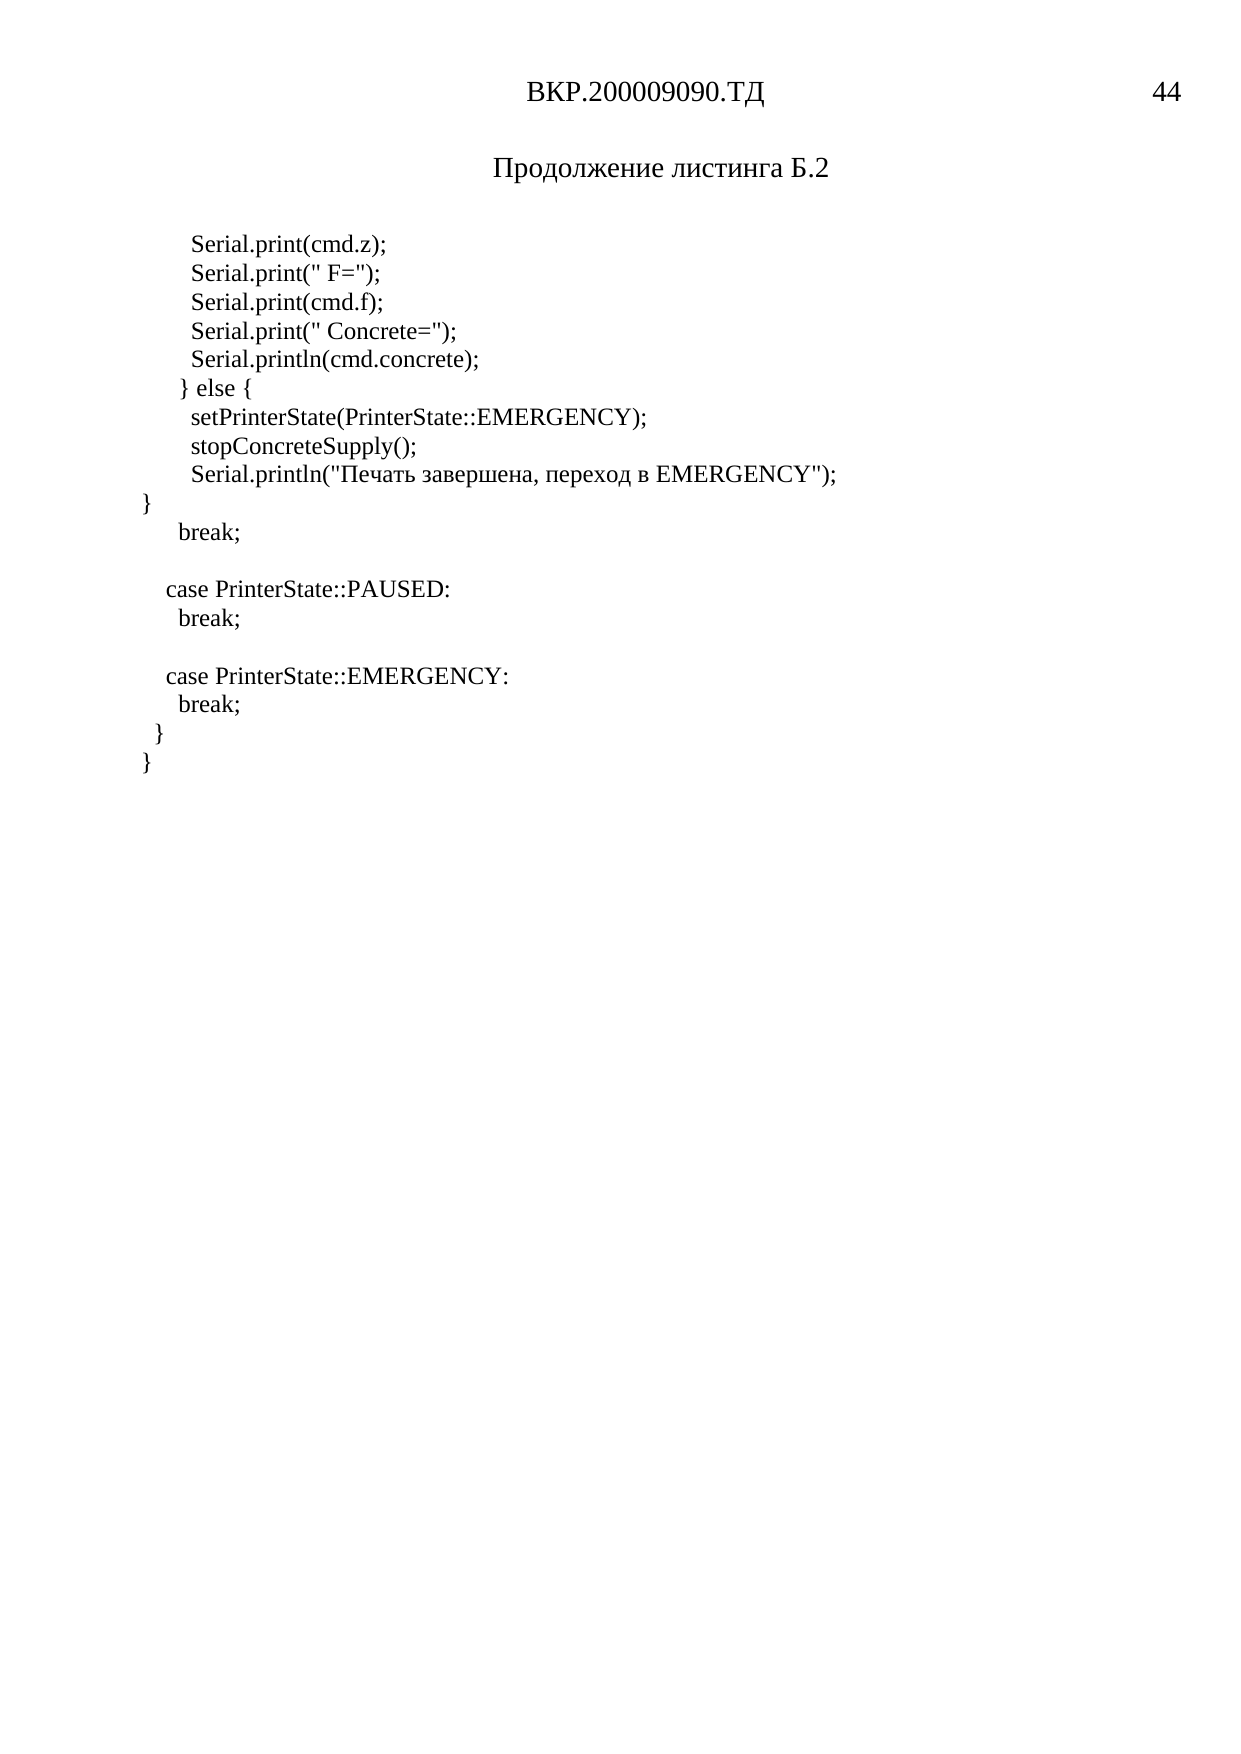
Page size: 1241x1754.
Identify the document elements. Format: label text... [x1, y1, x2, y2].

text break; [141, 689, 1181, 718]
text Serial.print(" Concrete="); [141, 316, 1181, 344]
text break; [141, 517, 1181, 546]
text } [141, 718, 1181, 747]
text Serial.println(cmd.concrete); [141, 344, 1181, 373]
text } else { [141, 373, 1181, 402]
text Serial.print(cmd.z); [141, 229, 1181, 258]
text Serial.print(cmd.f); [141, 287, 1181, 316]
text stopConcreteSupply(); [141, 431, 1181, 459]
text Serial.print(" F="); [141, 258, 1181, 287]
text case PrinterState::EMERGENCY: [141, 661, 1181, 689]
text Продолжение листинга Б.2 [141, 150, 1181, 183]
text } [141, 747, 1181, 776]
text case PrinterState::PAUSED: [141, 574, 1181, 603]
text break; [141, 603, 1181, 632]
text setPrinterState(PrinterState::EMERGENCY); [141, 402, 1181, 431]
text } [141, 488, 1181, 517]
text Serial.println("Печать завершена, переход в EMERGENCY"); [141, 459, 1181, 488]
